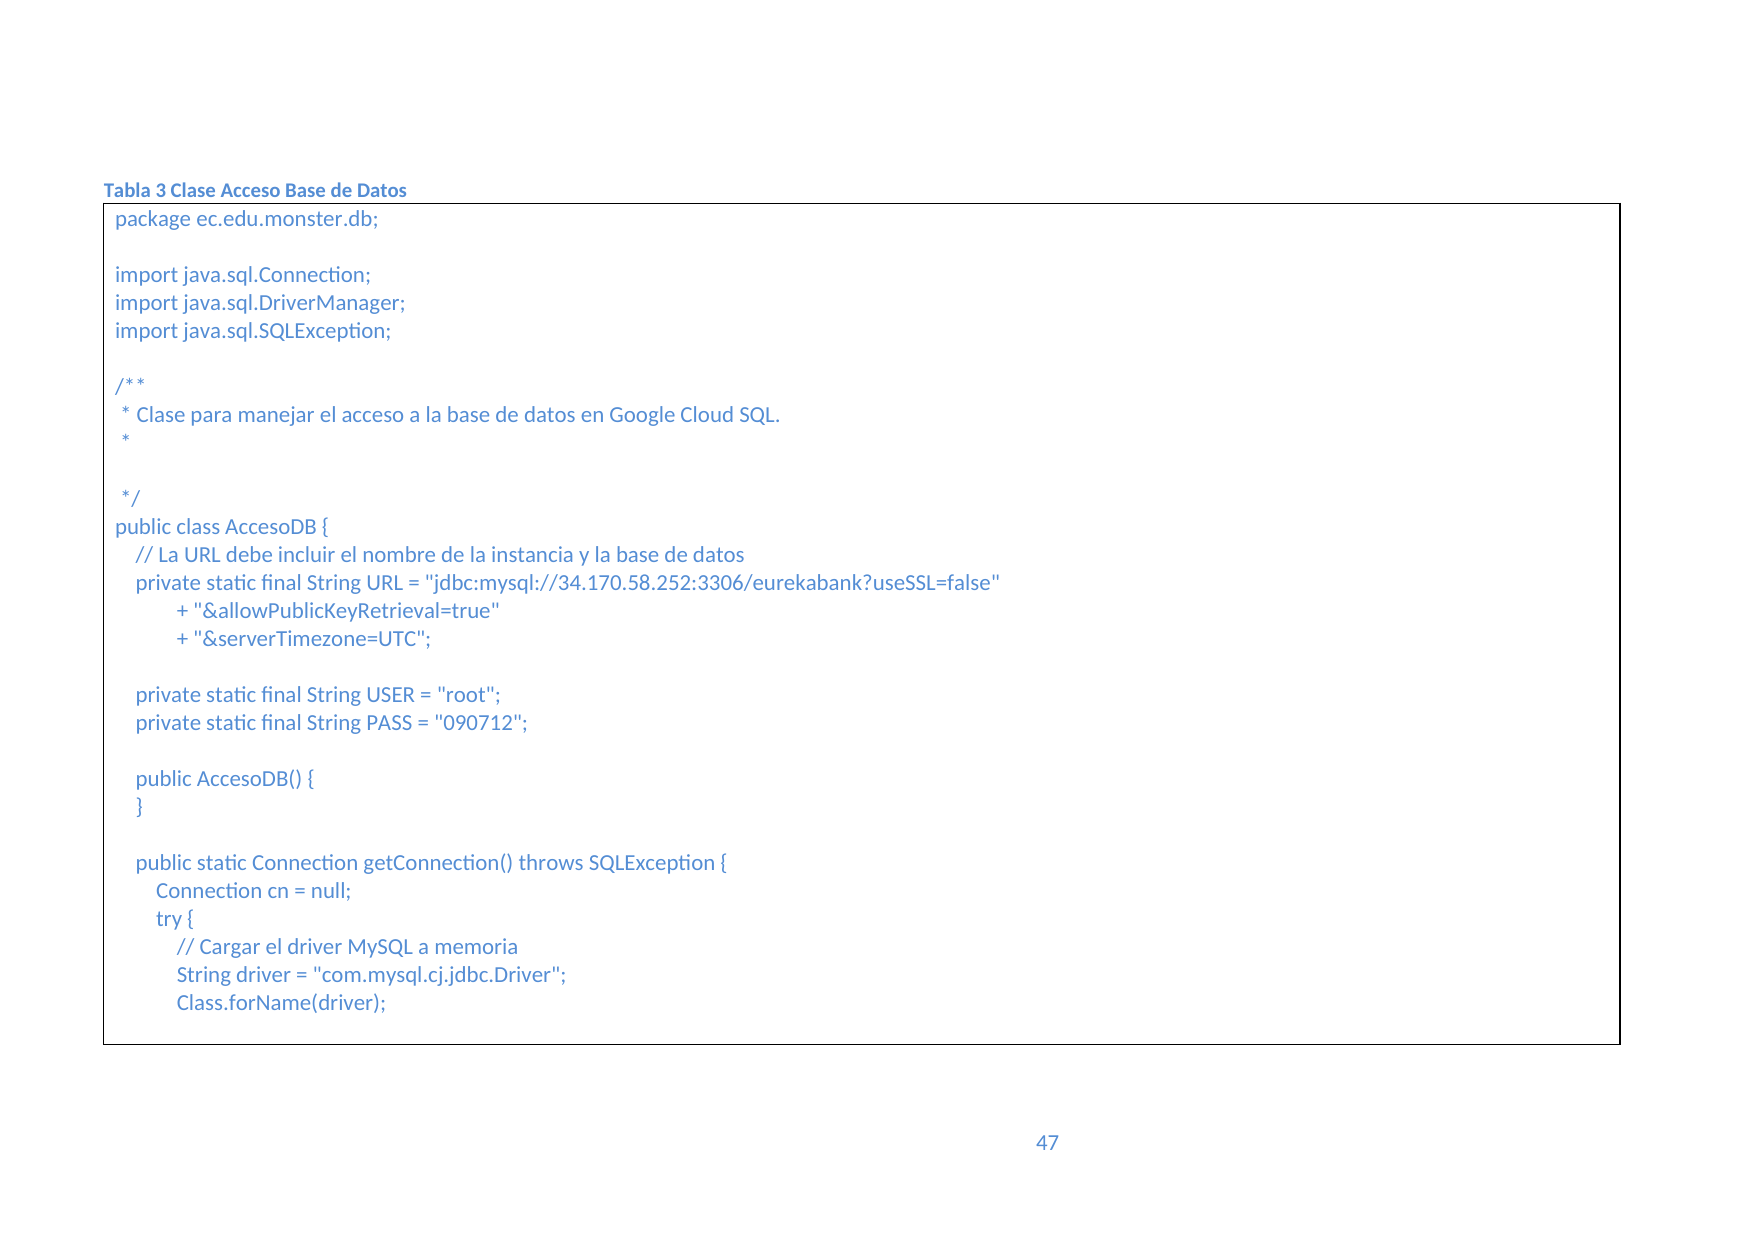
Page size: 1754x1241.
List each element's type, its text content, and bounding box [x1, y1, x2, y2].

text Tabla 3 Clase Acceso Base de Datos [103, 177, 1621, 203]
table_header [104, 204, 1619, 1044]
